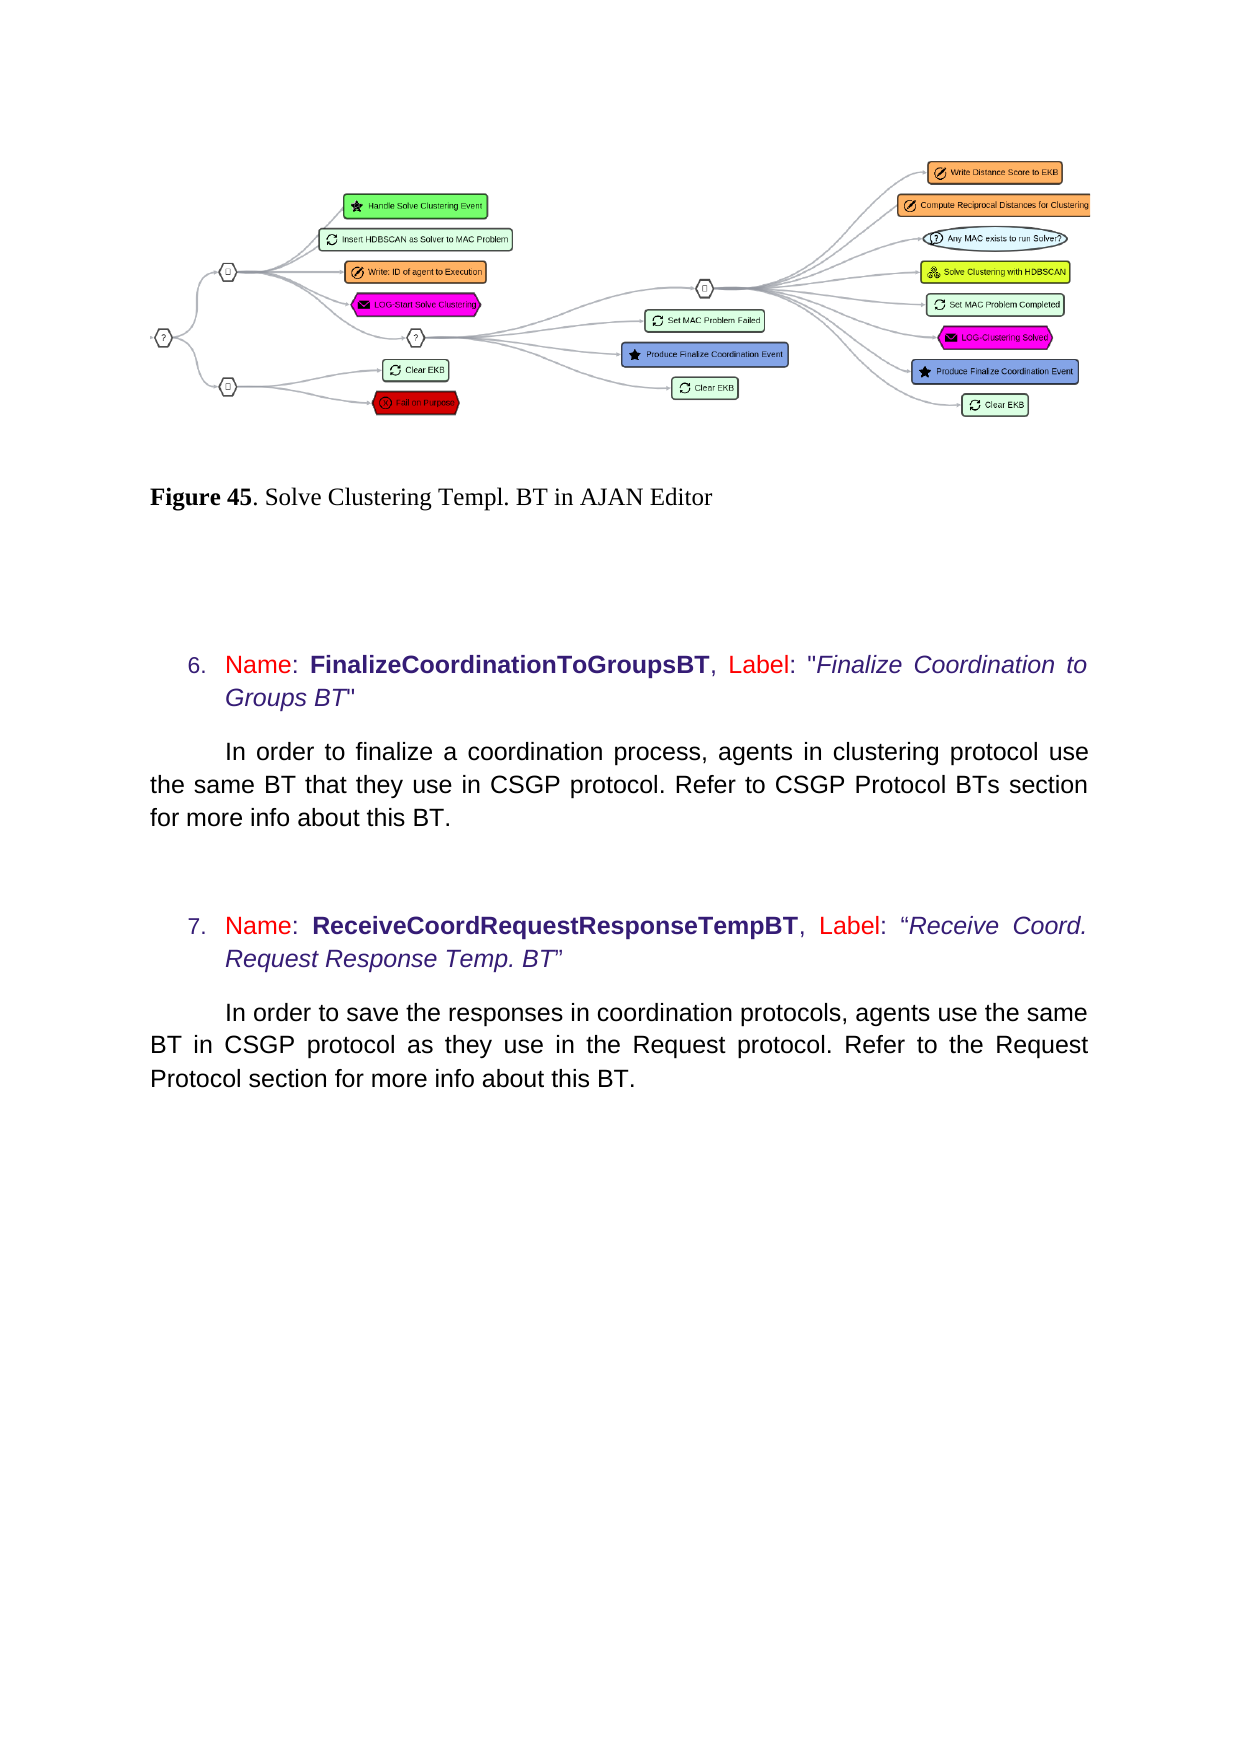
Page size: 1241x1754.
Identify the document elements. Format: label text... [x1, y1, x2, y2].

text Figure 45. Solve Clustering Templ. BT in AJAN Editor [150, 482, 1090, 510]
text In order to save the responses in coordination protocols, agents use the same BT in CSGP protocol as they use in the Request protocol. Refer to the Request Protocol section for more info about this BT. [150, 997, 1090, 1092]
list Name: FinalizeCoordinationToGroupsBT, Label: "Finalize Coordination to Groups BT" [187, 650, 1090, 712]
picture [150, 150, 1091, 450]
text In order to finalize a coordination process, agents in clustering protocol use the same BT that they use in CSGP protocol. Refer to CSGP Protocol BTs section for more info about this BT. [150, 737, 1090, 832]
list Name: ReceiveCoordRequestResponseTempBT, Label: “Receive Coord. Request Response Temp. BT” [187, 911, 1090, 972]
